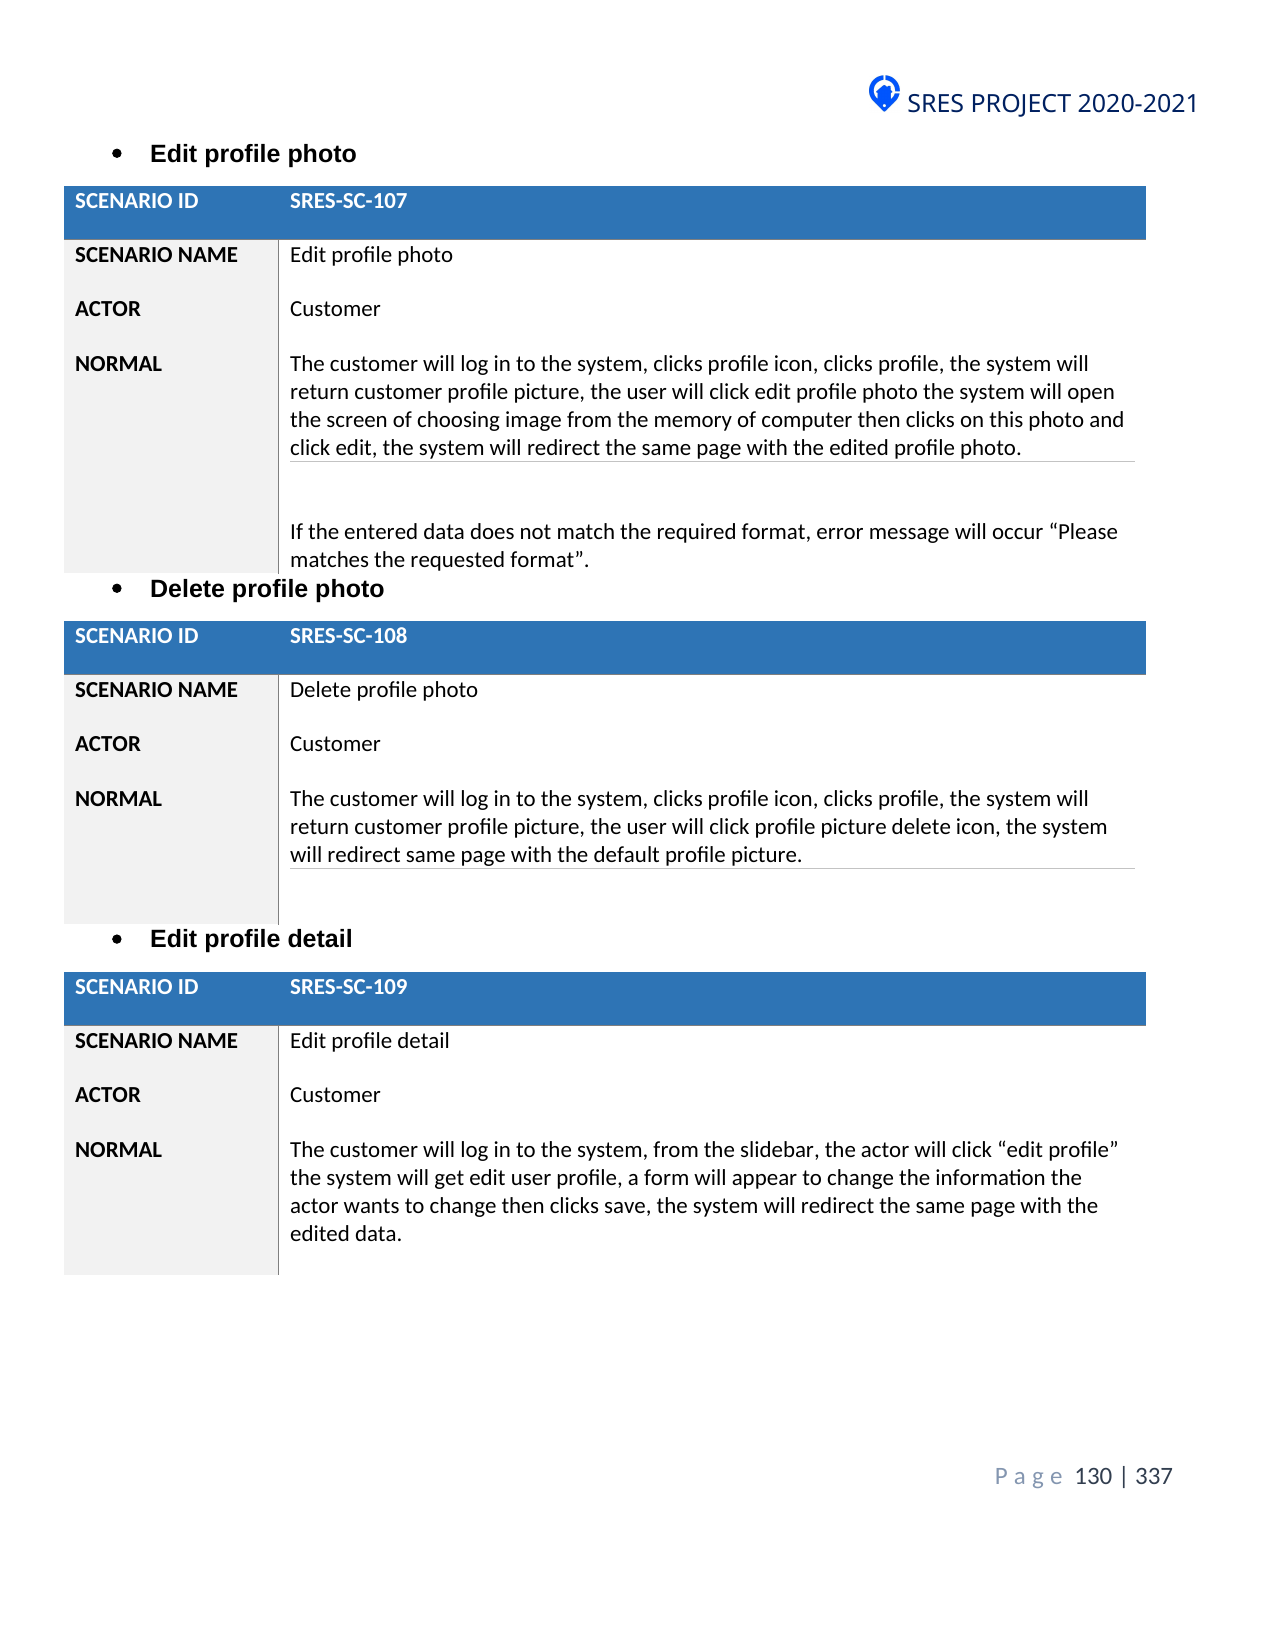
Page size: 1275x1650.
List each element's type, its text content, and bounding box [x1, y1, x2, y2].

list Delete profile photo [112, 573, 1200, 602]
picture [868, 75, 901, 113]
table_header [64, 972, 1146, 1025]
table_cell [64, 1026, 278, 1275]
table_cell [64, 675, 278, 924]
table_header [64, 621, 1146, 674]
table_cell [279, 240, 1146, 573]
list Edit profile detail [112, 924, 1200, 953]
list Edit profile photo [112, 138, 1200, 167]
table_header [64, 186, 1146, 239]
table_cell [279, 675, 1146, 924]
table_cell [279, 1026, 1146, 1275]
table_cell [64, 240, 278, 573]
